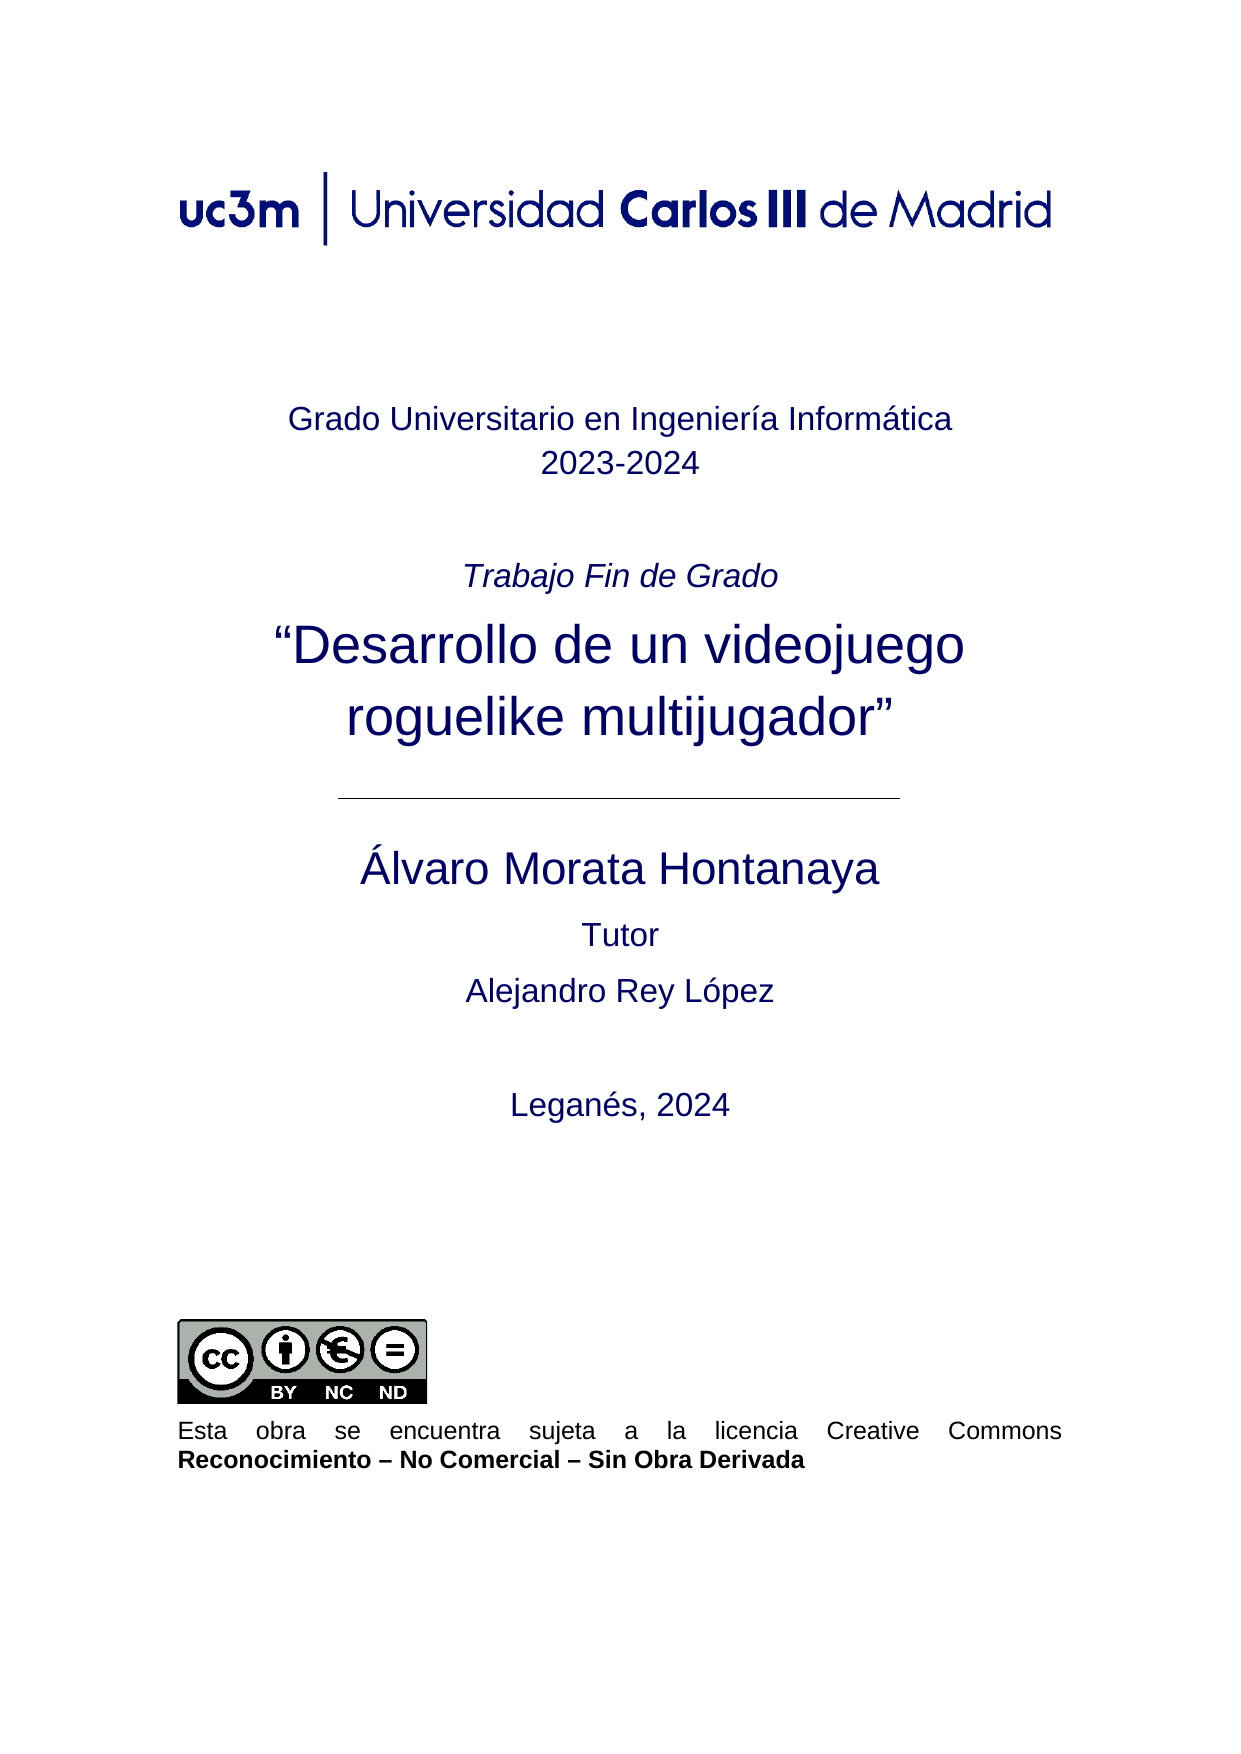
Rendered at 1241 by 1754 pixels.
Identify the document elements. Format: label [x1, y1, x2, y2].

picture [141, 160, 1089, 257]
picture [177, 1319, 428, 1404]
